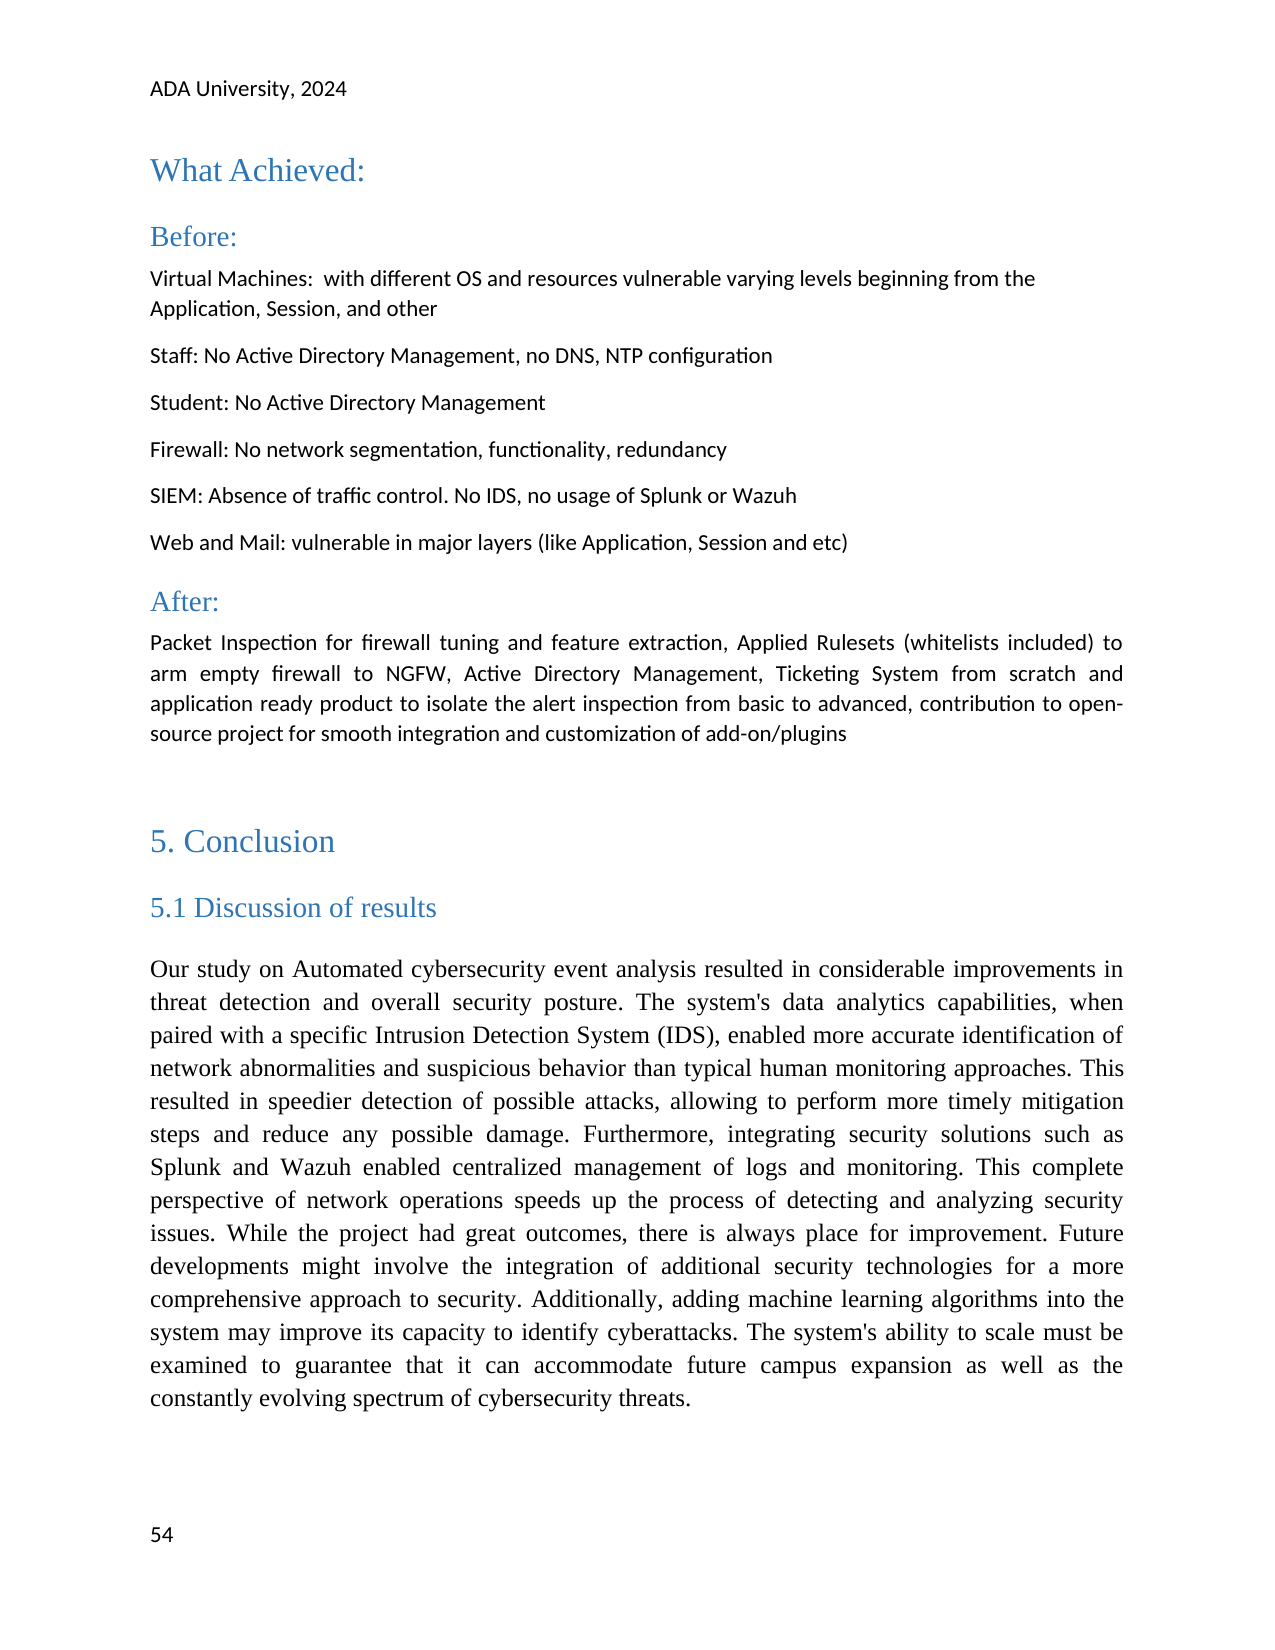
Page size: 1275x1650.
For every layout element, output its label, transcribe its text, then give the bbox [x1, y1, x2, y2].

text 5.1 Discussion of results [150, 890, 1125, 924]
text 5. Conclusion [150, 821, 1125, 859]
text Before: [150, 219, 1125, 253]
text Student: No Active Directory Management [150, 388, 1125, 416]
text SIEM: Absence of traffic control. No IDS, no usage of Splunk or Wazuh [150, 482, 1125, 509]
text Virtual Machines: with different OS and resources vulnerable varying levels beginning from the Application, Session, and other [150, 264, 1125, 322]
text Our study on Automated cybersecurity event analysis resulted in considerable improvements in threat detection and overall security posture. The system's data analytics capabilities, when paired with a specific Intrusion Detection System (IDS), enabled more accurate identification of network abnormalities and suspicious behavior than typical human monitoring approaches. This resulted in speedier detection of possible attacks, allowing to perform more timely mitigation steps and reduce any possible damage. Furthermore, integrating security solutions such as Splunk and Wazuh enabled centralized management of logs and monitoring. This complete perspective of network operations speeds up the process of detecting and analyzing security issues. While the project had great outcomes, there is always place for improvement. Future developments might involve the integration of additional security technologies for a more comprehensive approach to security. Additionally, adding machine learning algorithms into the system may improve its capacity to identify cyberattacks. The system's ability to scale must be examined to guarantee that it can accommodate future campus expansion as well as the constantly evolving spectrum of cybersecurity threats. [150, 954, 1125, 1412]
text Web and Mail: vulnerable in major layers (like Application, Session and etc) [150, 528, 1125, 556]
text What Achieved: [150, 150, 1125, 188]
text Packet Inspection for firewall tuning and feature extraction, Applied Rulesets (whitelists included) to arm empty firewall to NGFW, Active Directory Management, Ticketing System from scratch and application ready product to isolate the alert inspection from basic to advanced, contribution to open-source project for smooth integration and customization of add-on/plugins [150, 628, 1125, 747]
text Staff: No Active Directory Management, no DNS, NTP configuration [150, 341, 1125, 369]
text Firewall: No network segmentation, functionality, redundancy [150, 435, 1125, 463]
text After: [150, 584, 1125, 617]
